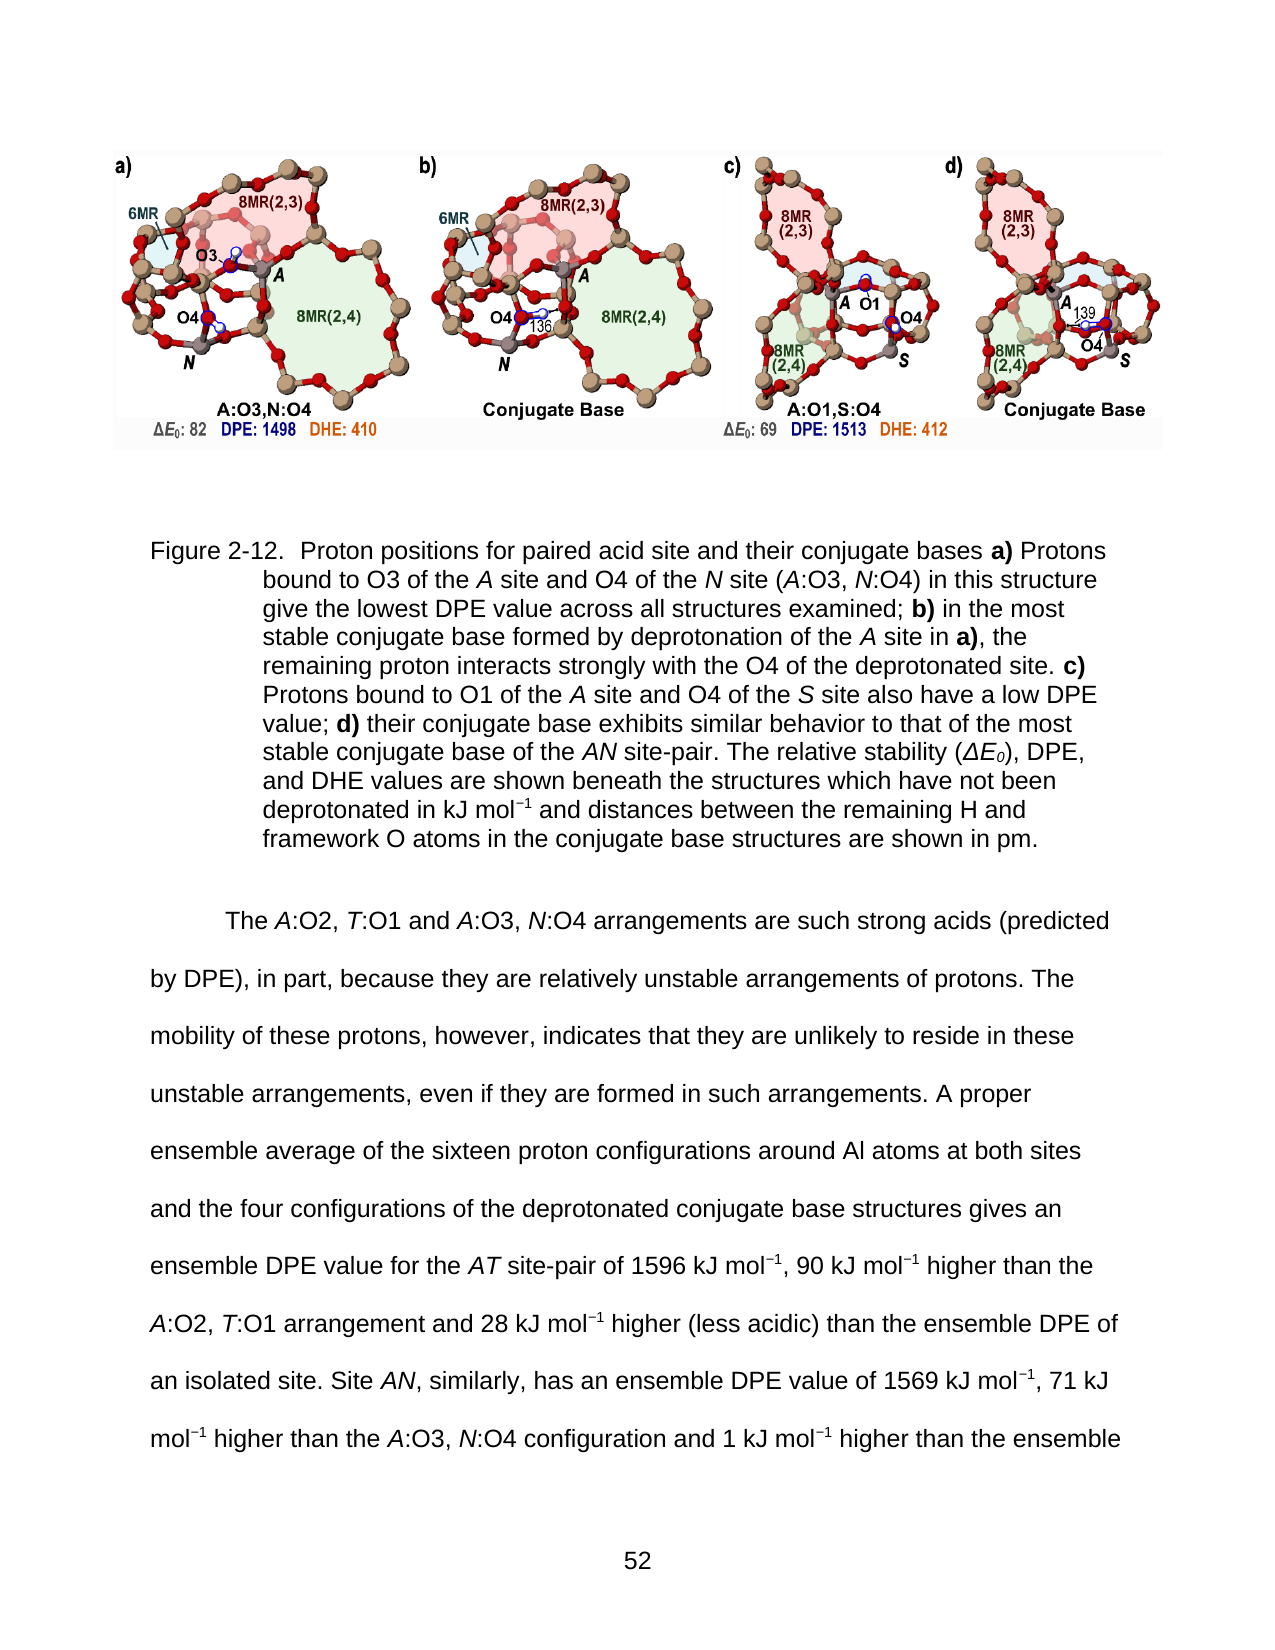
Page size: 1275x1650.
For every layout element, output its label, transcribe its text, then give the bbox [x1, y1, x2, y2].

text Figure 2-12. Proton positions for paired acid site and their conjugate bases a) Protons bound to O3 of the A site and O4 of the N site (A:O3, N:O4) in this structure give the lowest DPE value across all structures examined; b) in the most stable conjugate base formed by deprotonation of the A site in a), the remaining proton interacts strongly with the O4 of the deprotonated site. c) Protons bound to O1 of the A site and O4 of the S site also have a low DPE value; d) their conjugate base exhibits similar behavior to that of the most stable conjugate base of the AN site-pair. The relative stability (ΔE0), DPE, and DHE values are shown beneath the structures which have not been deprotonated in kJ mol−1 and distances between the remaining H and framework O atoms in the conjugate base structures are shown in pm. [150, 536, 1125, 852]
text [150, 906, 1125, 1452]
picture [112, 150, 1163, 450]
